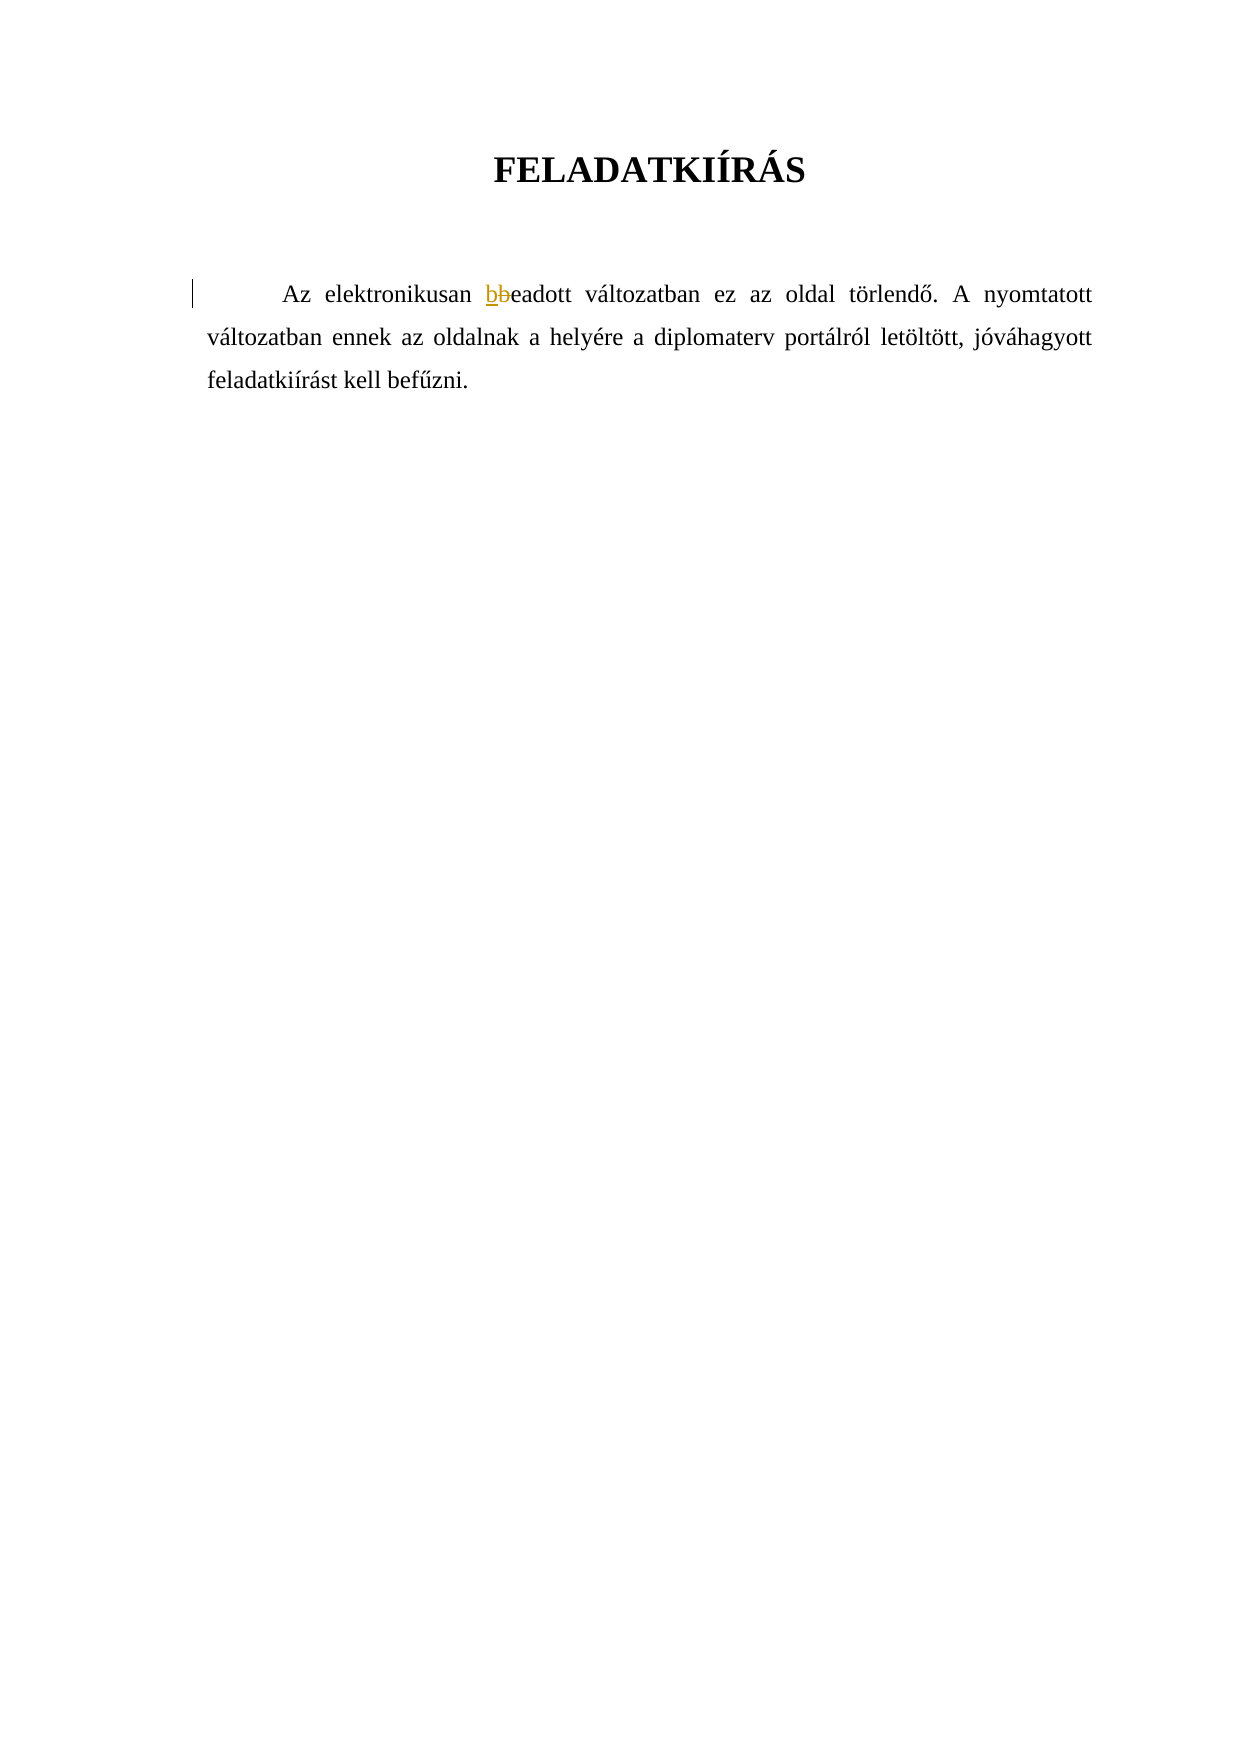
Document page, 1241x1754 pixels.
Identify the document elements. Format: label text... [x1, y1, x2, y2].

text Az elektronikusan eadott változatban ez az oldal törlendő. A nyomtatott változatban ennek az oldalnak a helyére a diplomaterv portálról letöltött, jóváhagyott feladatkiírást kell befűzni. [207, 279, 1092, 394]
text FELADATKIÍRÁS [207, 148, 1092, 191]
